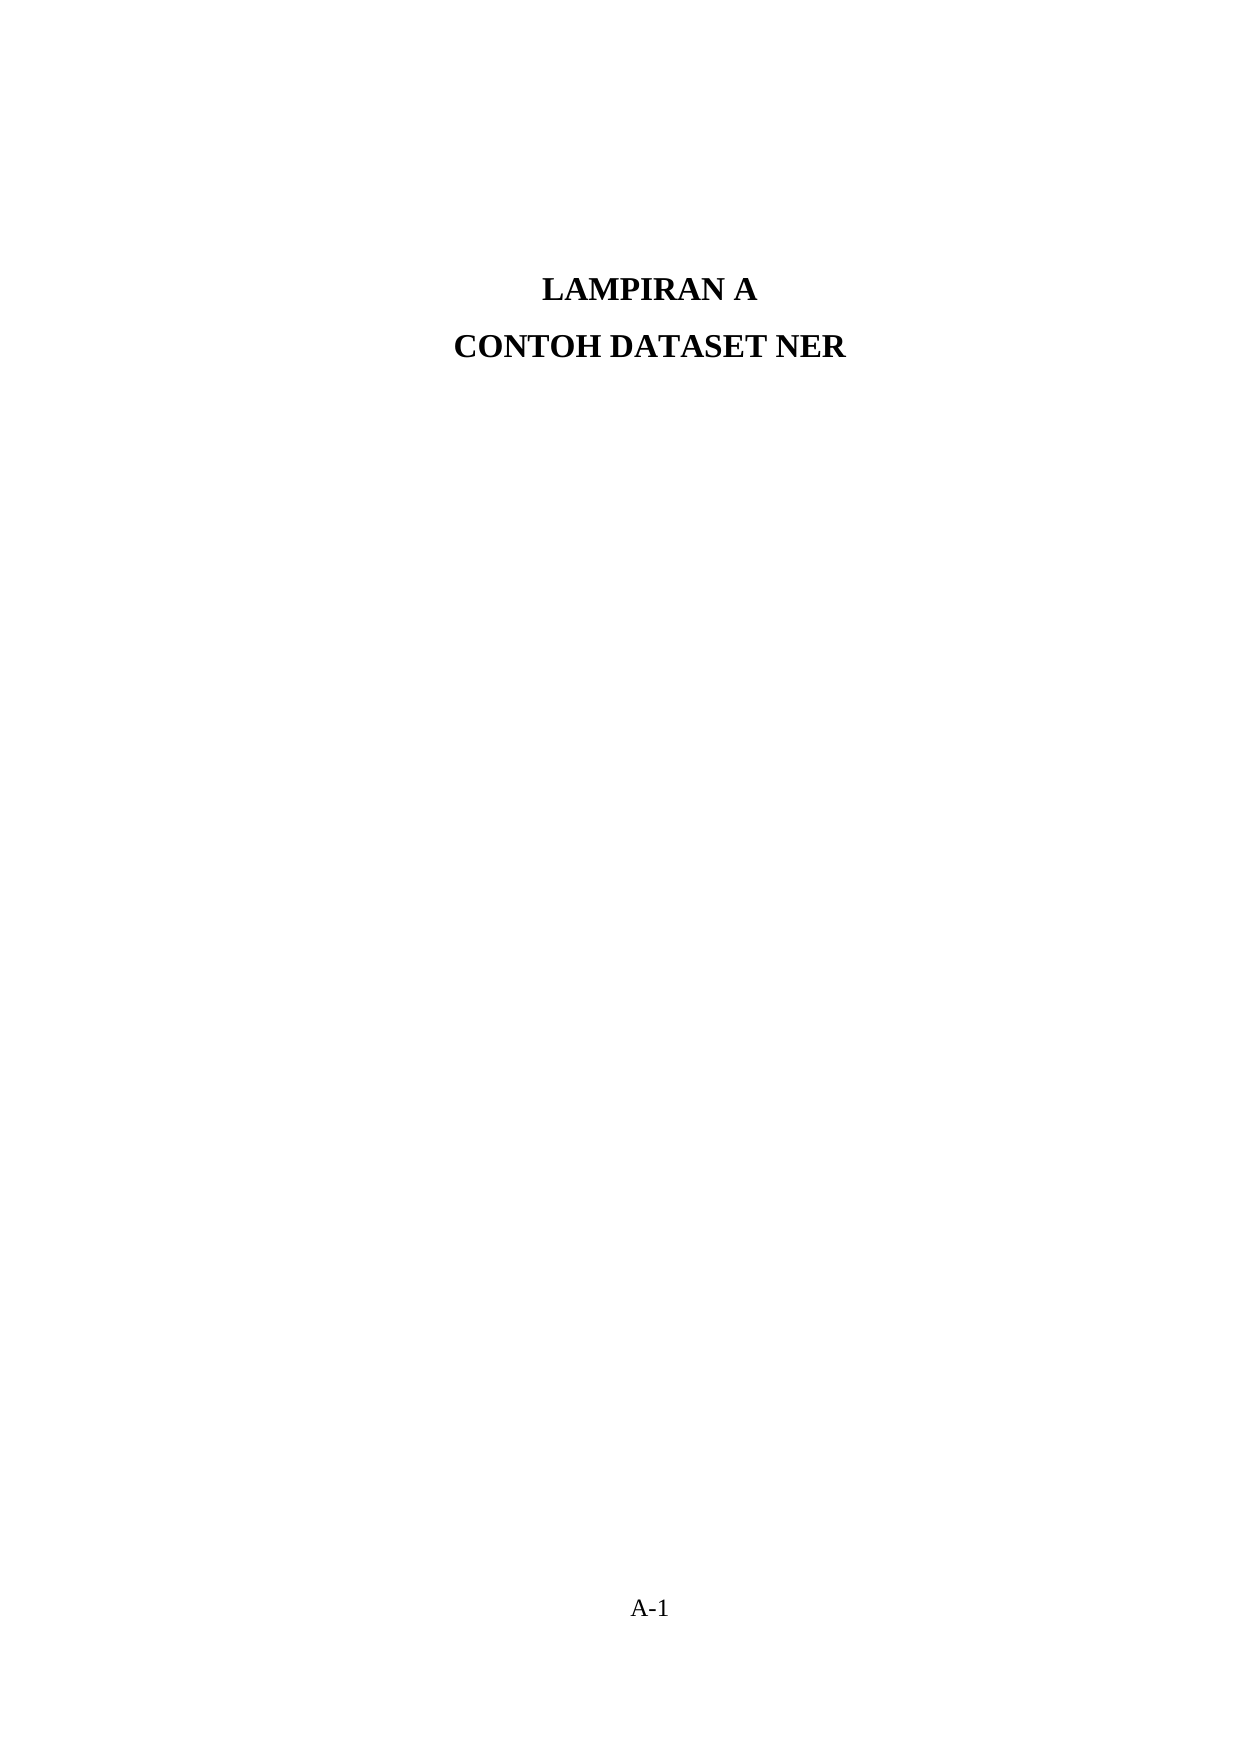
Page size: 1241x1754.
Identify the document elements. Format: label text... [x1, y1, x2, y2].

text CONTOH DATASET NER [236, 327, 1063, 365]
text LAMPIRAN A [236, 269, 1063, 308]
